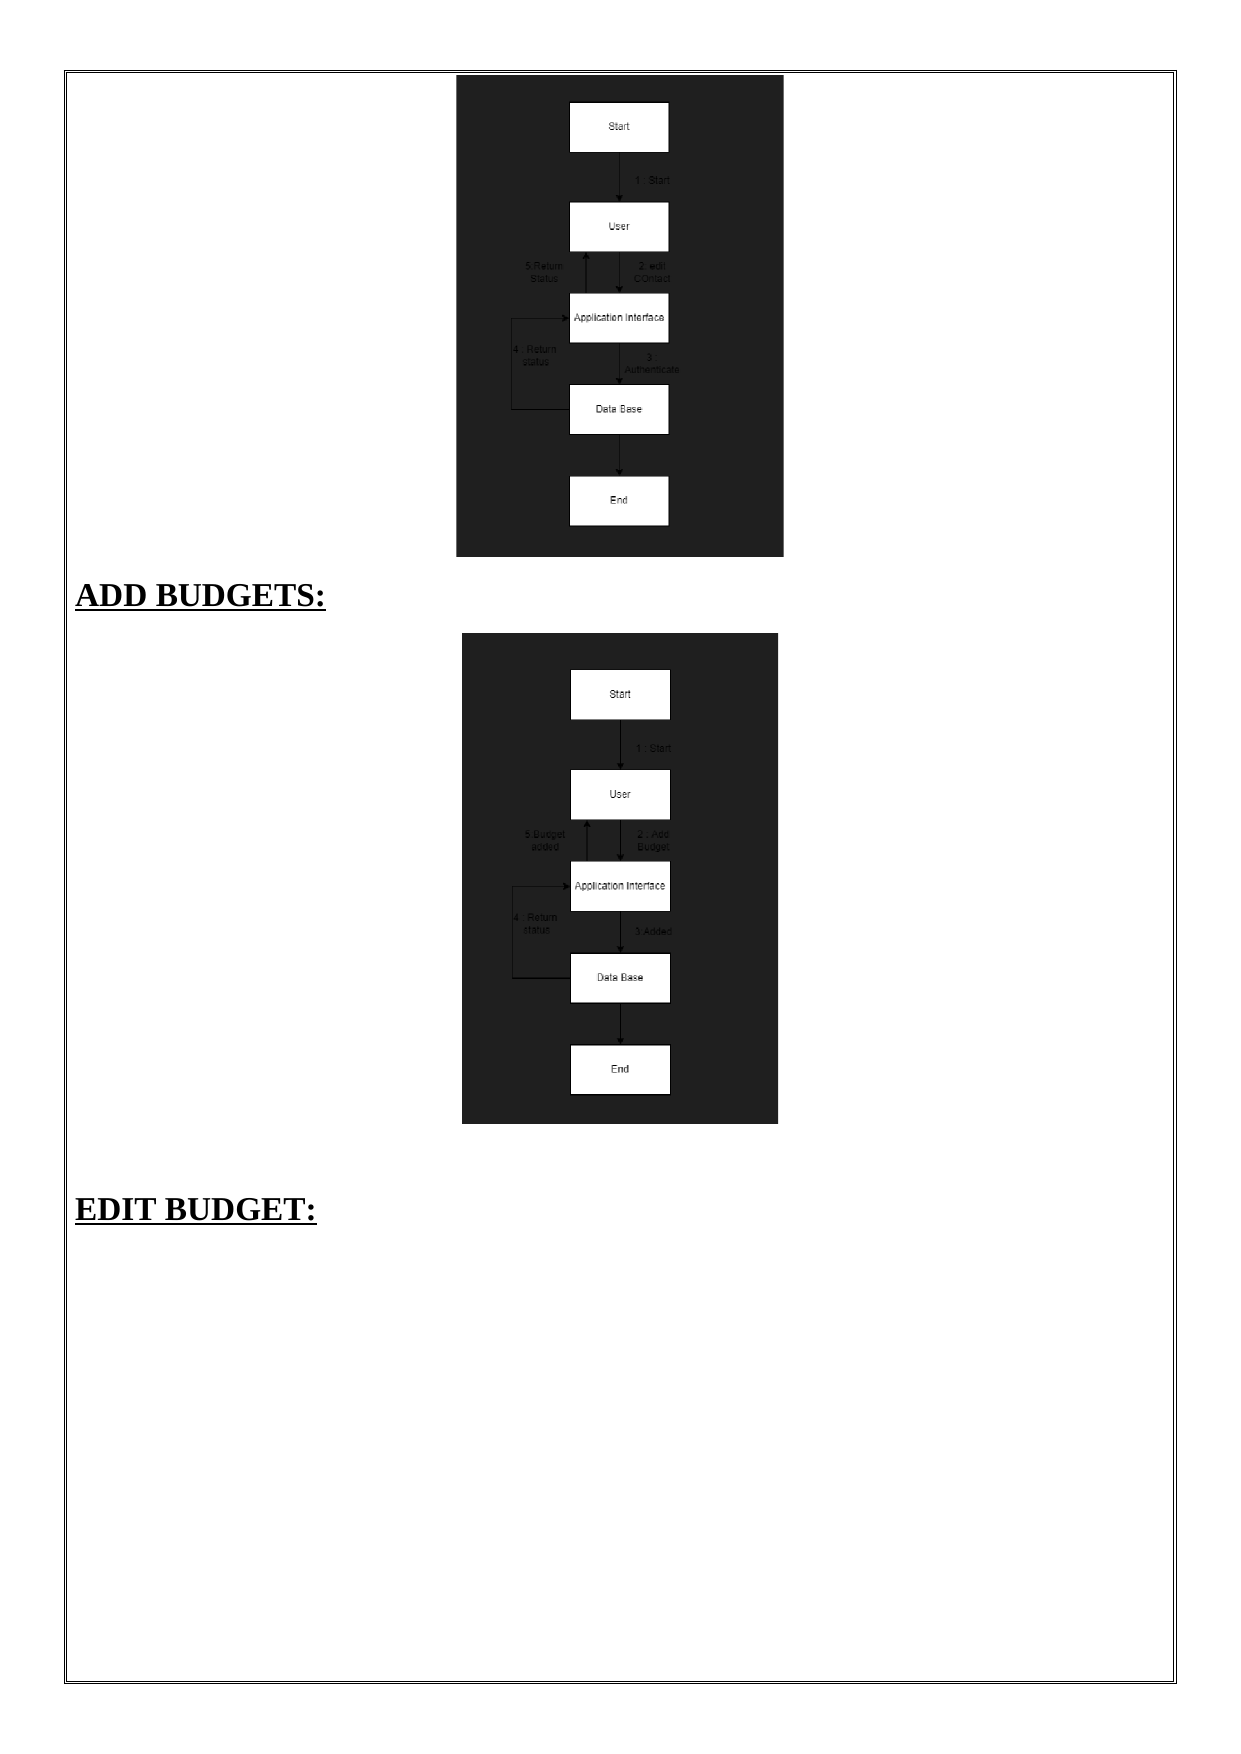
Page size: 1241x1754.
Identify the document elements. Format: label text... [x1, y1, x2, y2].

text ADD BUDGETS: [75, 576, 1165, 614]
text EDIT BUDGET: [75, 1190, 1165, 1228]
picture [456, 75, 784, 557]
picture [462, 633, 779, 1124]
